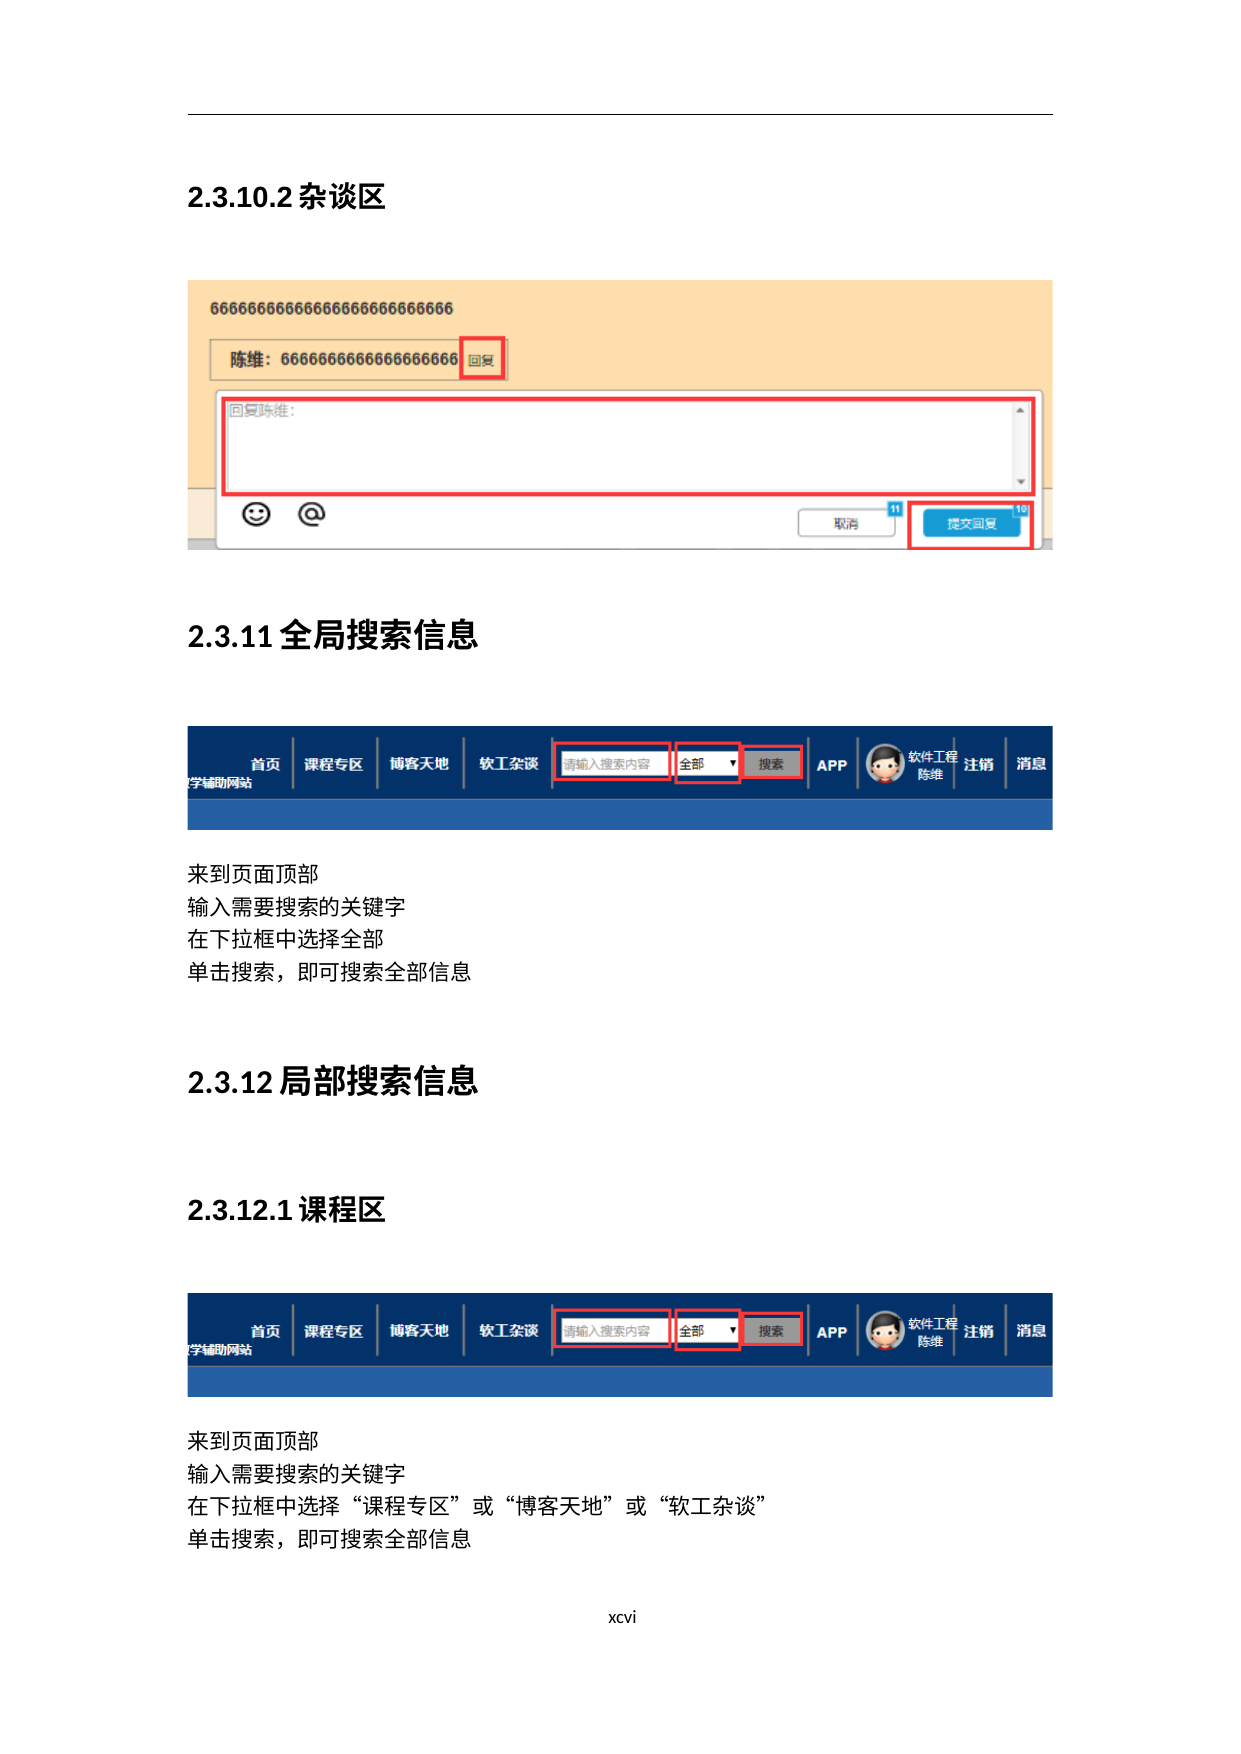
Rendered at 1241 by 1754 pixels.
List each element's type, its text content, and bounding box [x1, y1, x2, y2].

subtitle 2.3.10.2杂谈区 [187, 162, 1053, 227]
subtitle 2.3.12局部搜索信息 [187, 1046, 1053, 1111]
picture [187, 726, 1053, 830]
picture [187, 280, 1053, 550]
text 在下拉框中选择全部 [187, 922, 1053, 954]
text 单击搜索，即可搜索全部信息 [187, 954, 1053, 987]
text 单击搜索，即可搜索全部信息 [187, 1521, 1053, 1554]
picture [187, 1293, 1053, 1397]
text 输入需要搜索的关键字 [187, 889, 1053, 922]
text 来到页面顶部 [187, 1424, 1053, 1456]
text 输入需要搜索的关键字 [187, 1456, 1053, 1489]
text 在下拉框中选择“课程专区”或“博客天地”或“软工杂谈” [187, 1489, 1053, 1521]
subtitle 2.3.11全局搜索信息 [187, 600, 1053, 665]
text 来到页面顶部 [187, 857, 1053, 889]
subtitle 2.3.12.1课程区 [187, 1175, 1053, 1240]
